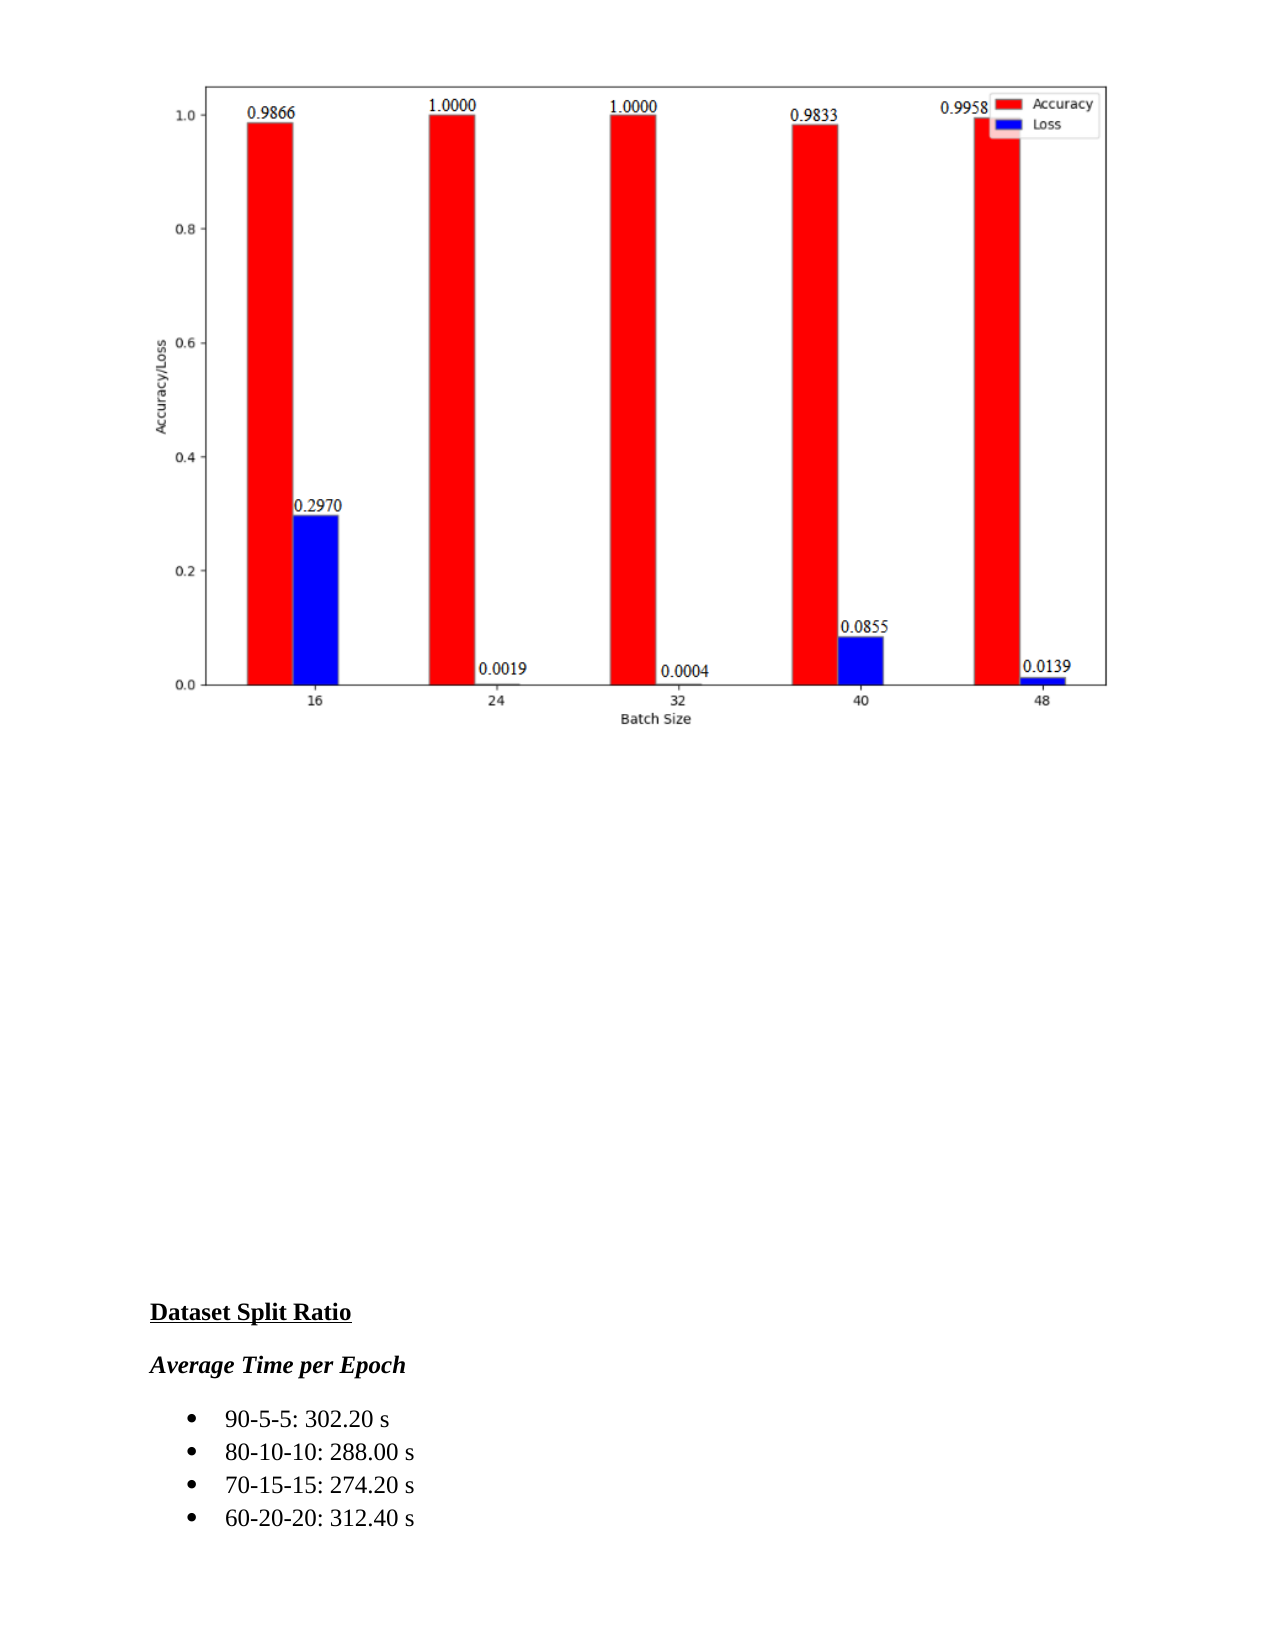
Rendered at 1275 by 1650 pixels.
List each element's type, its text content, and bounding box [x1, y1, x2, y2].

text Dataset Split Ratio [150, 1297, 1125, 1325]
list 90-5-5: 302.20 s [187, 1404, 1125, 1433]
picture [150, 73, 1124, 734]
list 70-15-15: 274.20 s [187, 1470, 1125, 1499]
text Average Time per Epoch [150, 1351, 1125, 1379]
list 60-20-20: 312.40 s [187, 1503, 1125, 1532]
list 80-10-10: 288.00 s [187, 1437, 1125, 1466]
